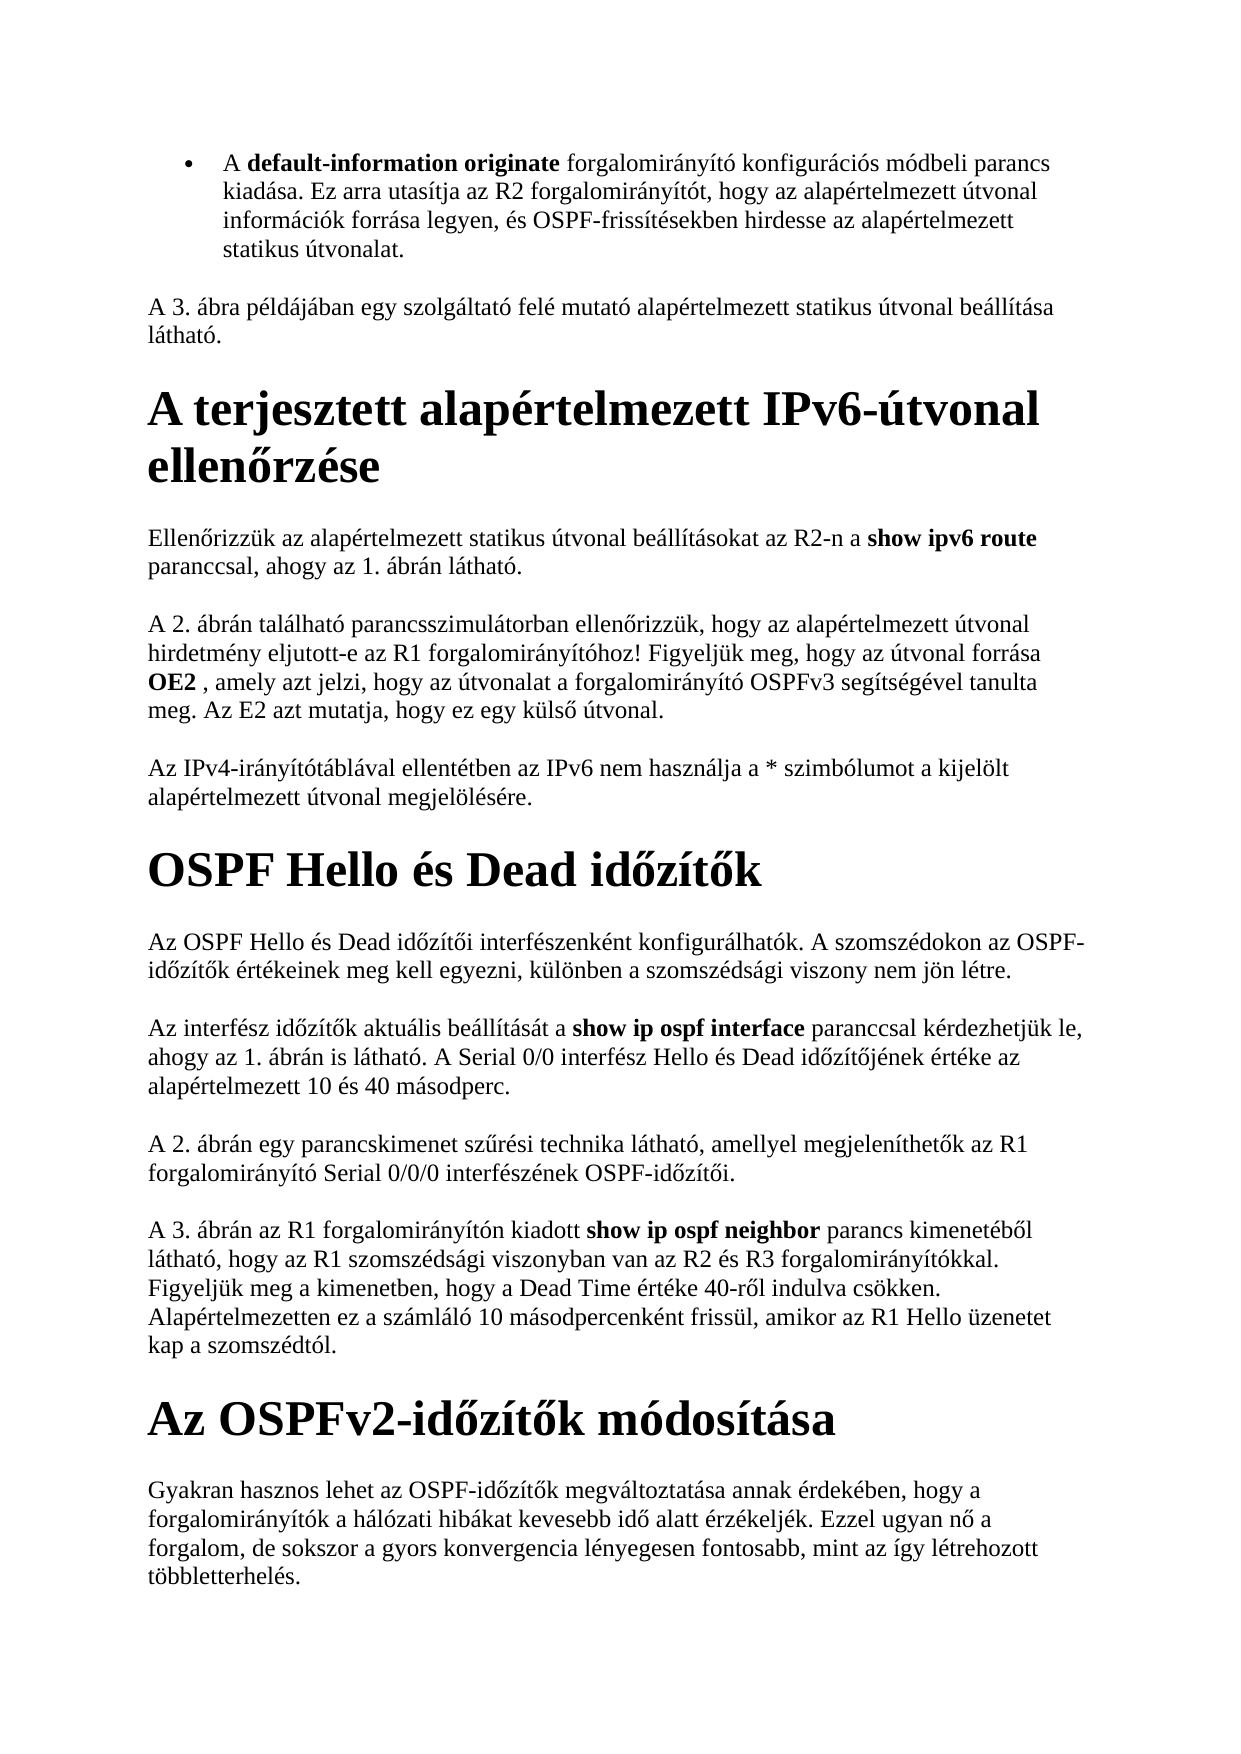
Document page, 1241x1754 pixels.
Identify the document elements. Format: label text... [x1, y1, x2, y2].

text Az IPv4-irányítótáblával ellentétben az IPv6 nem használja a * szimbólumot a kijelölt alapértelmezett útvonal megjelölésére. [148, 753, 1093, 811]
text Az interfész időzítők aktuális beállítását a show ip ospf interface paranccsal kérdezhetjük le, ahogy az 1. ábrán is látható. A Serial 0/0 interfész Hello és Dead időzítőjének értéke az alapértelmezett 10 és 40 másodperc. [148, 1013, 1093, 1100]
text Az OSPF Hello és Dead időzítői interfészenként konfigurálhatók. A szomszédokon az OSPF-időzítők értékeinek meg kell egyezni, különben a szomszédsági viszony nem jön létre. [148, 927, 1093, 984]
text A 2. ábrán egy parancskimenet szűrési technika látható, amellyel megjeleníthetők az R1 forgalomirányító Serial 0/0/0 interfészének OSPF-időzítői. [148, 1129, 1093, 1186]
text Az OSPFv2-időzítők módosítása [148, 1388, 1093, 1446]
subtitle OSPF Hello és Dead időzítők [148, 840, 1093, 898]
text A 3. ábra példájában egy szolgáltató felé mutató alapértelmezett statikus útvonal beállítása látható. [148, 292, 1093, 349]
text A 2. ábrán található parancsszimulátorban ellenőrizzük, hogy az alapértelmezett útvonal hirdetmény eljutott-e az R1 forgalomirányítóhoz! Figyeljük meg, hogy az útvonal forrása OE2 , amely azt jelzi, hogy az útvonalat a forgalomirányító OSPFv3 segítségével tanulta meg. Az E2 azt mutatja, hogy ez egy külső útvonal. [148, 609, 1093, 724]
text A 3. ábrán az R1 forgalomirányítón kiadott show ip ospf neighbor parancs kimenetéből látható, hogy az R1 szomszédsági viszonyban van az R2 és R3 forgalomirányítókkal. Figyeljük meg a kimenetben, hogy a Dead Time értéke 40-ről indulva csökken. Alapértelmezetten ez a számláló 10 másodpercenként frissül, amikor az R1 Hello üzenetet kap a szomszédtól. [148, 1216, 1093, 1359]
list A default-information originate forgalomirányító konfigurációs módbeli parancs kiadása. Ez arra utasítja az R2 forgalomirányítót, hogy az alapértelmezett útvonal információk forrása legyen, és OSPF-frissítésekben hirdesse az alapértelmezett statikus útvonalat. [185, 148, 1093, 263]
text Ellenőrizzük az alapértelmezett statikus útvonal beállításokat az R2-n a show ipv6 route paranccsal, ahogy az 1. ábrán látható. [148, 523, 1093, 580]
subtitle A terjesztett alapértelmezett IPv6-útvonal ellenőrzése [148, 378, 1093, 493]
text Gyakran hasznos lehet az OSPF-időzítők megváltoztatása annak érdekében, hogy a forgalomirányítók a hálózati hibákat kevesebb idő alatt érzékeljék. Ezzel ugyan nő a forgalom, de sokszor a gyors konvergencia lényegesen fontosabb, mint az így létrehozott többletterhelés. [148, 1475, 1093, 1590]
